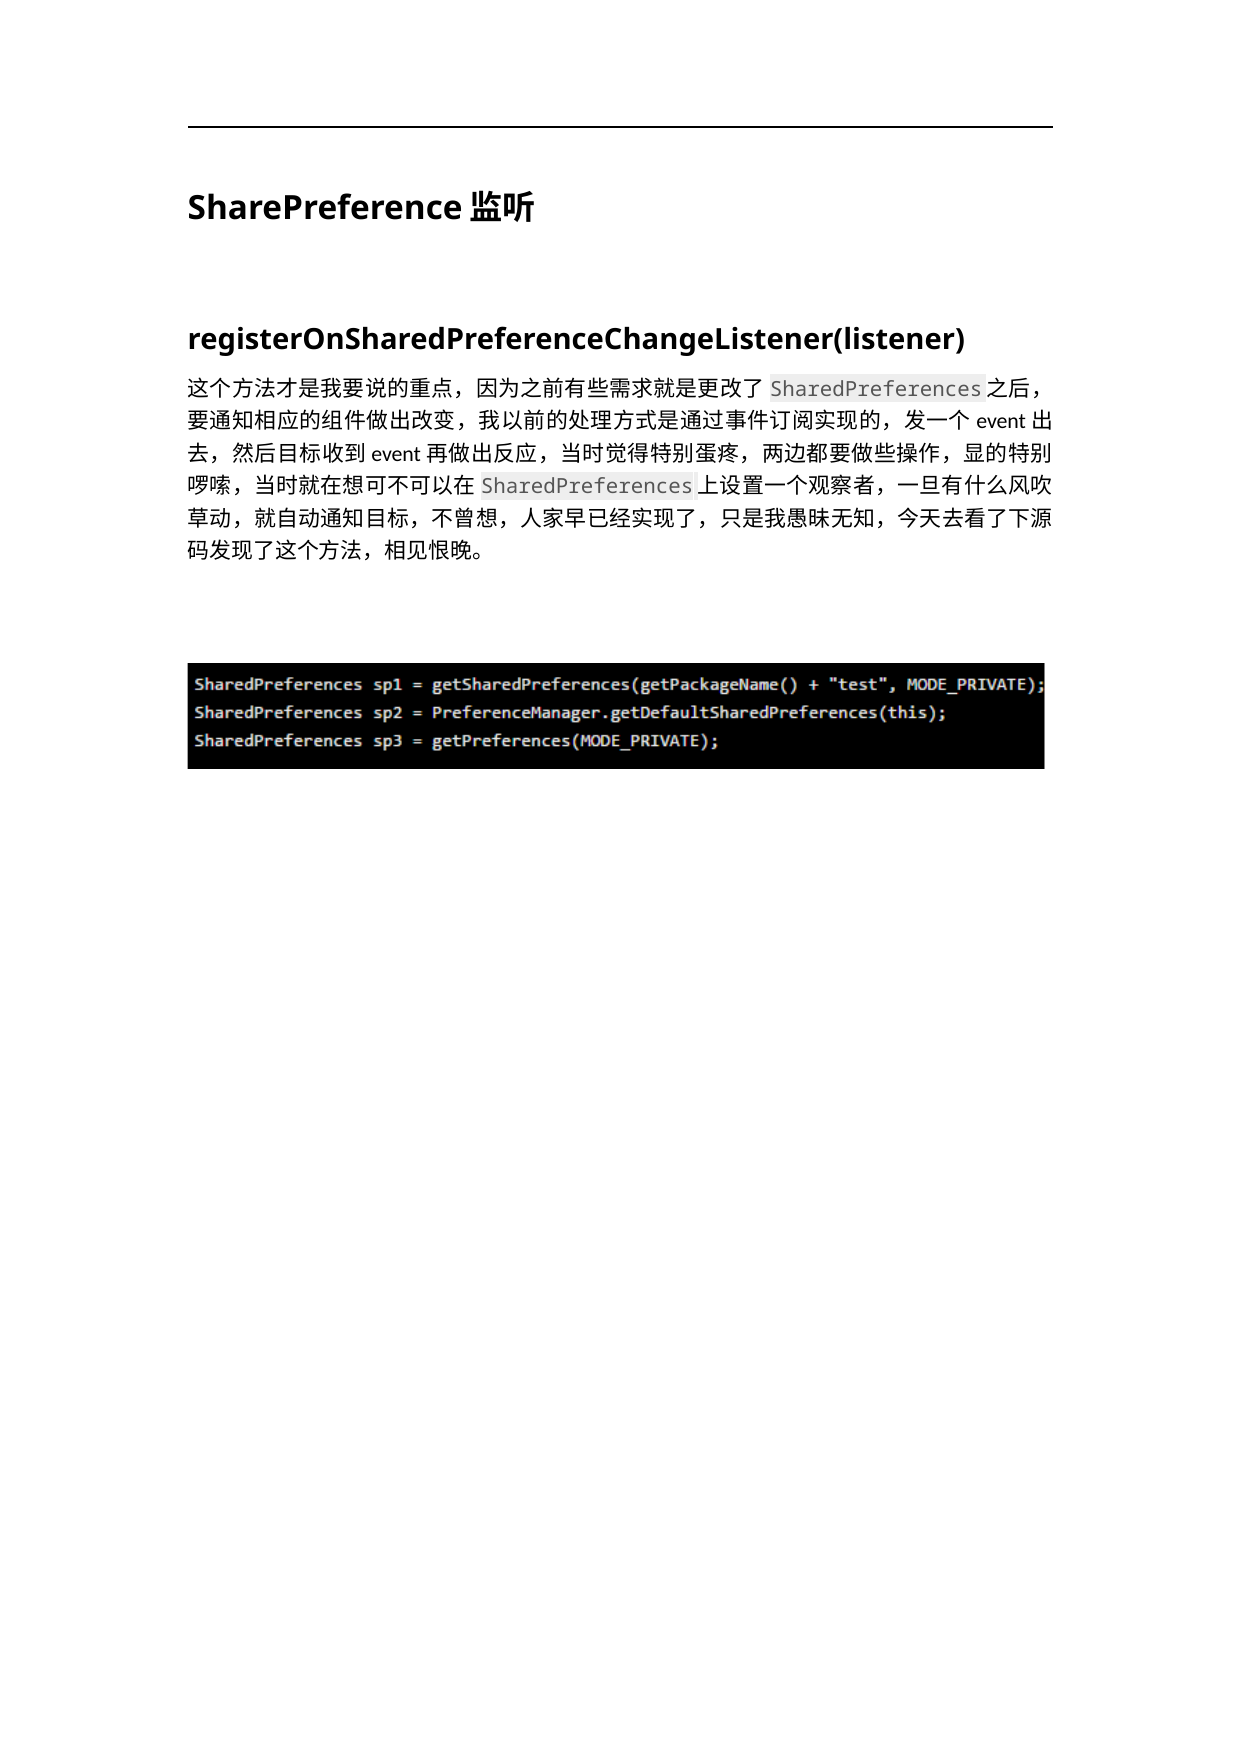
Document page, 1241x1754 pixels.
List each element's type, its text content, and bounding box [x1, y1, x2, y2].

subtitle SharePreference监听 [187, 173, 1053, 238]
picture [187, 663, 1053, 769]
text registerOnSharedPreferenceChangeListener(listener) 这个方法才是我要说的重点，因为之前有些需求就是更改了SharedPreferences之后，要通知相应的组件做出改变，我以前的处理方式是通过事件订阅实现的，发一个event出去，然后目标收到event再做出反应，当时觉得特别蛋疼，两边都要做些操作，显的特别啰嗦，当时就在想可不可以在SharedPreferences上设置一个观察者，一旦有什么风吹草动，就自动通知目标，不曾想，人家早已经实现了，只是我愚昧无知，今天去看了下源码发现了这个方法，相见恨晚。 [187, 306, 1053, 566]
